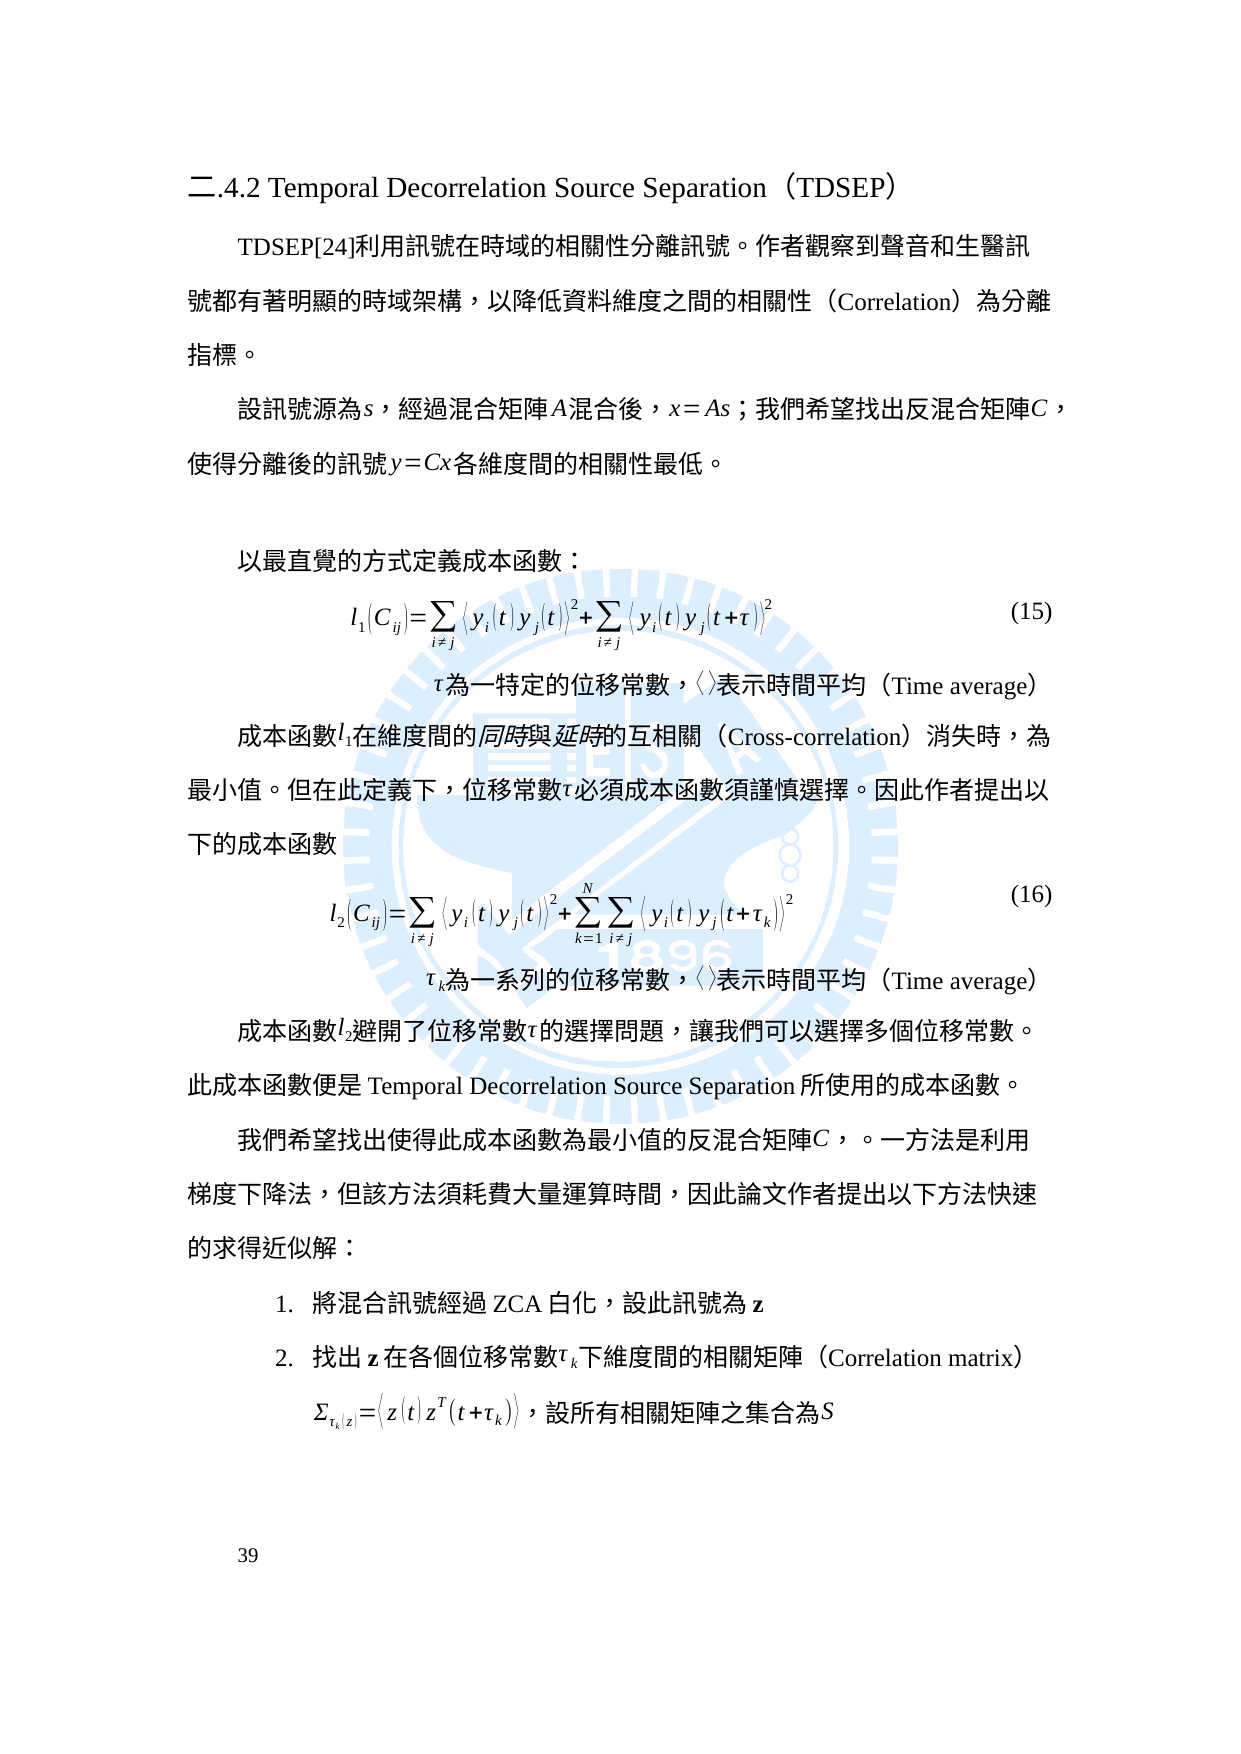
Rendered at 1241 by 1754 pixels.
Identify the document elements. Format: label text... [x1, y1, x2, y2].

list 找出z在各個位移常數下維度間的相關矩陣（Correlation matrix），設所有相關矩陣之集合為 [275, 1338, 1053, 1432]
text 成本函數在維度間的同時與延時的互相關（Cross-correlation）消失時，為最小值。但在此定義下，位移常數必須成本函數須謹慎選擇。因此作者提出以下的成本函數 [187, 716, 1053, 861]
text 我們希望找出使得此成本函數為最小值的反混合矩陣，。一方法是利用梯度下降法，但該方法須耗費大量運算時間，因此論文作者提出以下方法快速的求得近似解： [187, 1120, 1053, 1265]
subtitle Temporal Decorrelation Source Separation（TDSEP） [187, 163, 1053, 206]
list 將混合訊號經過ZCA白化，設此訊號為z [275, 1283, 1053, 1319]
table_header (15) [947, 596, 1063, 666]
table_header [176, 596, 947, 666]
text 成本函數避開了位移常數的選擇問題，讓我們可以選擇多個位移常數。此成本函數便是Temporal Decorrelation Source Separation所使用的成本函數。 [187, 1011, 1053, 1102]
table_header (16) [947, 879, 1063, 961]
table_cell 為一特定的位移常數，表示時間平均（Time average） [176, 666, 1063, 716]
table_cell 為一系列的位移常數，表示時間平均（Time average） [176, 961, 1063, 1011]
text 設訊號源為，經過混合矩陣混合後，；我們希望找出反混合矩陣，使得分離後的訊號各維度間的相關性最低。 [187, 390, 1053, 480]
table_header [176, 879, 947, 961]
text 以最直覺的方式定義成本函數： [187, 542, 1053, 578]
text TDSEP[24]利用訊號在時域的相關性分離訊號。作者觀察到聲音和生醫訊號都有著明顯的時域架構，以降低資料維度之間的相關性（Correlation）為分離指標。 [187, 227, 1053, 372]
